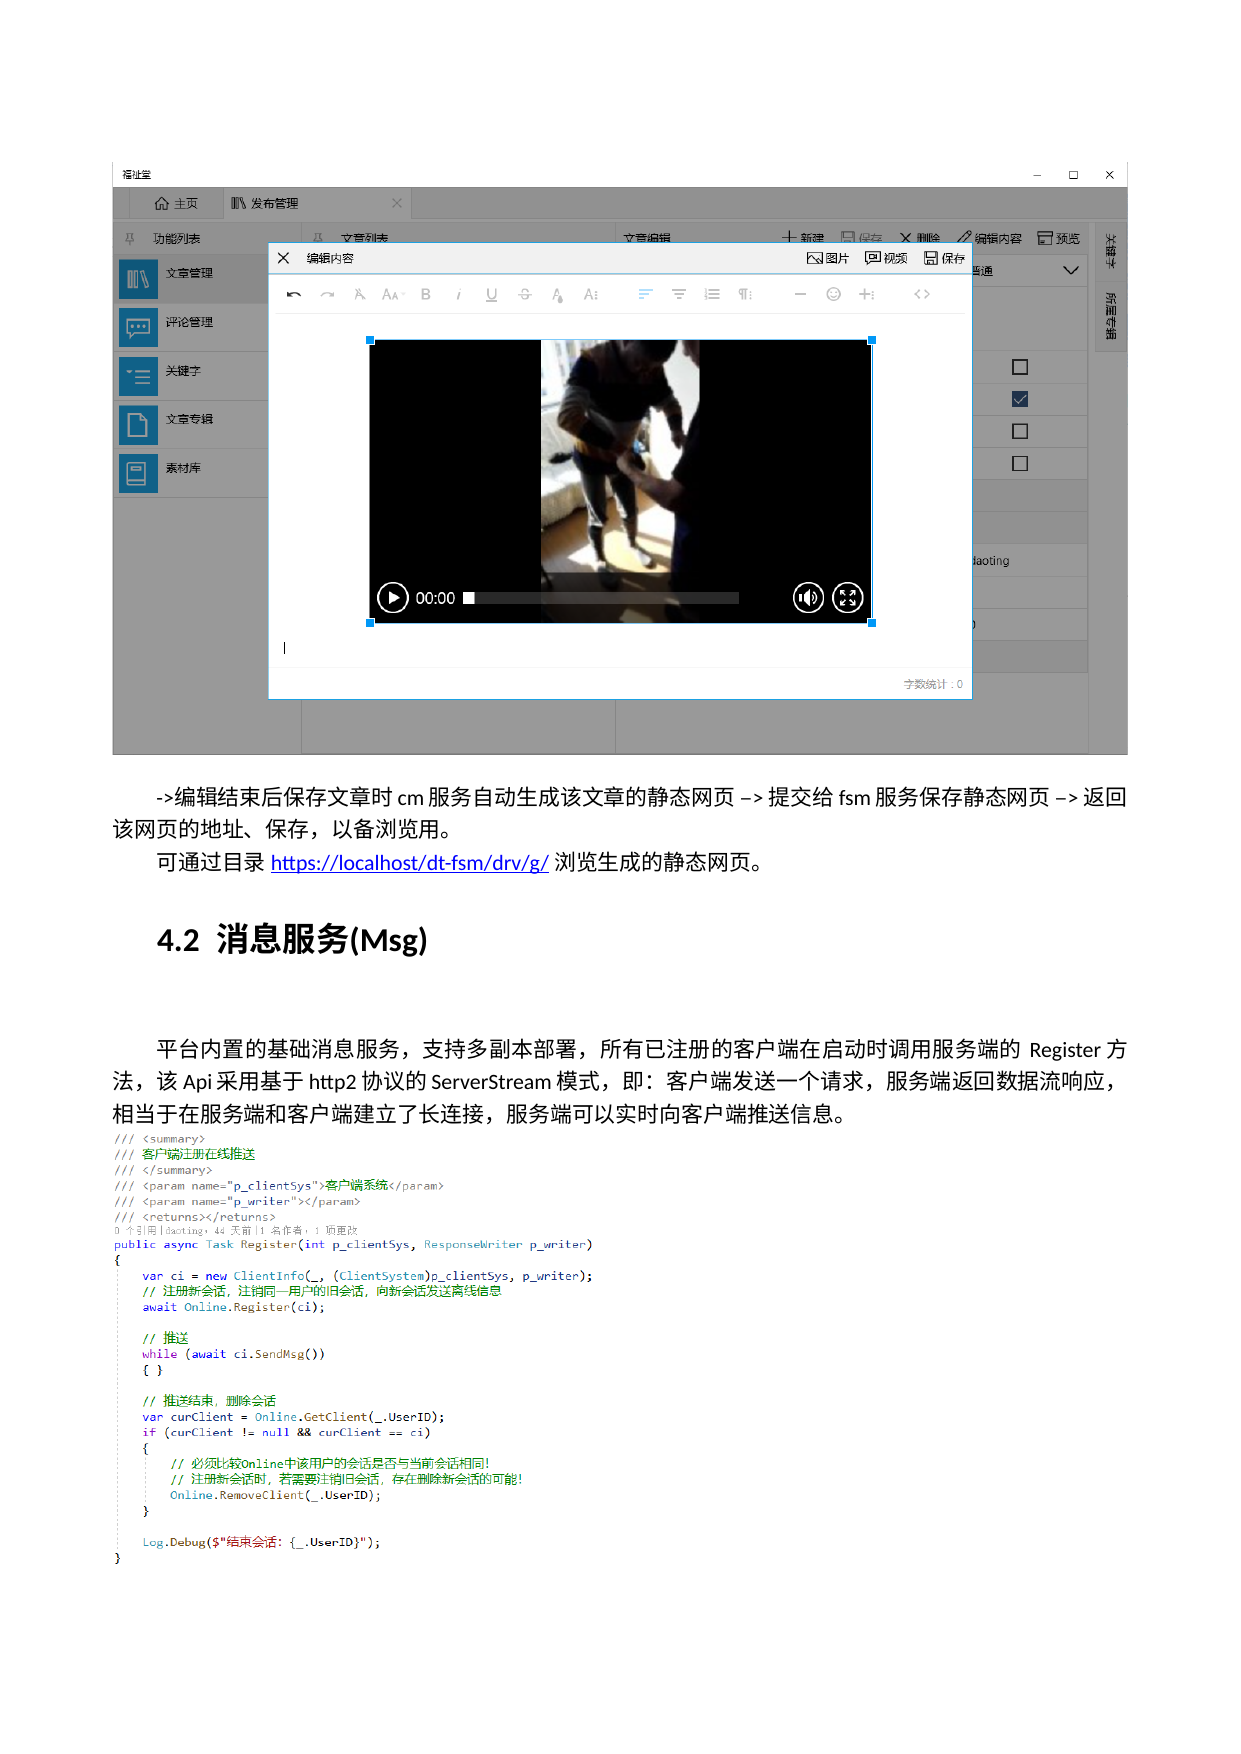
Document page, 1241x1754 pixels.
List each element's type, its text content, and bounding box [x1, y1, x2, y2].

picture [112, 1128, 595, 1570]
text 可通过目录 https://localhost/dt-fsm/drv/g/ 浏览生成的静态网页。 [112, 844, 1128, 877]
picture [112, 162, 1128, 755]
text 平台内置的基础消息服务，支持多副本部署，所有已注册的客户端在启动时调用服务端的Register方法，该Api采用基于http2协议的ServerStream模式，即：客户端发送一个请求，服务端返回数据流响应，相当于在服务端和客户端建立了长连接，服务端可以实时向客户端推送信息。 [112, 1031, 1128, 1129]
text ->编辑结束后保存文章时cm服务自动生成该文章的静态网页 –> 提交给fsm服务保存静态网页 –> 返回该网页的地址、保存，以备浏览用。 [112, 779, 1128, 844]
subtitle 消息服务(Msg) [157, 904, 1128, 969]
